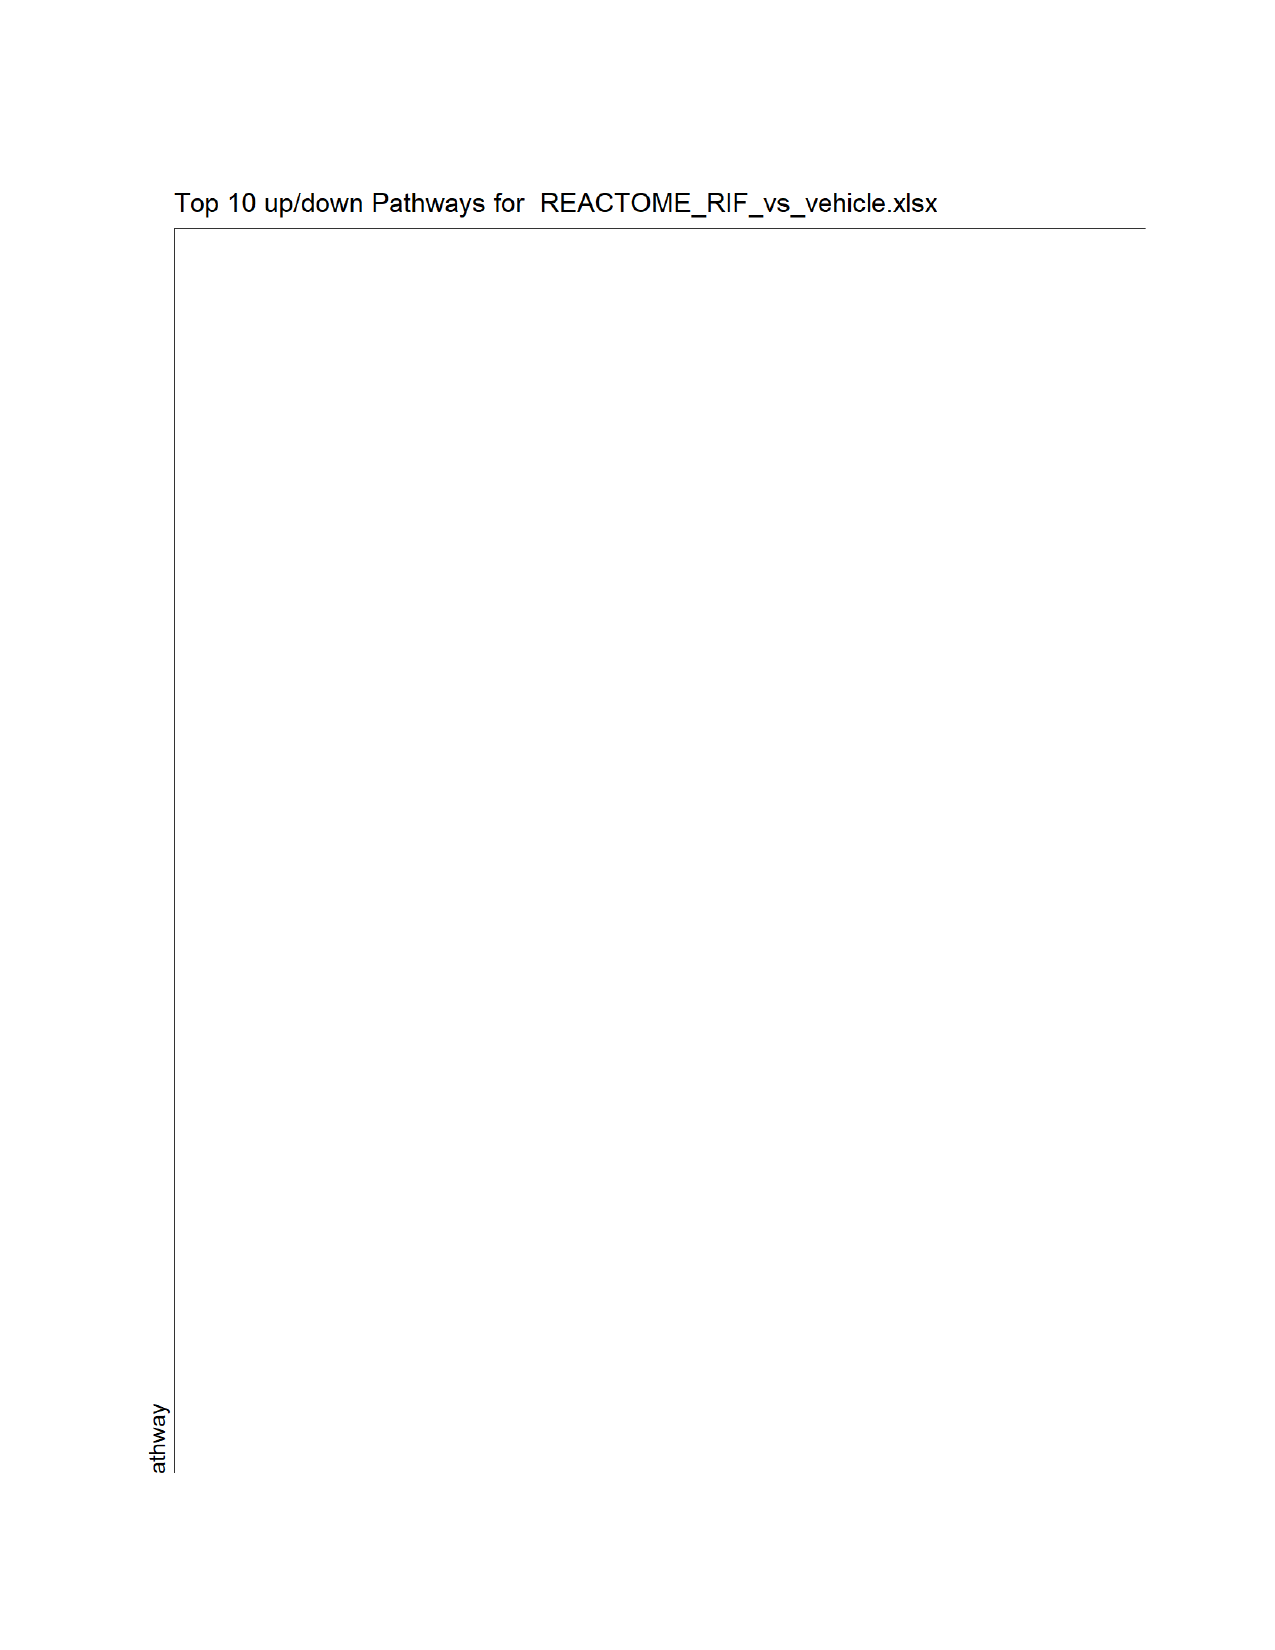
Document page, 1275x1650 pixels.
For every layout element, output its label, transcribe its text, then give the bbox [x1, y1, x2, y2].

picture [137, 181, 1146, 1473]
table_header Figure 46 [107, 177, 1146, 1473]
